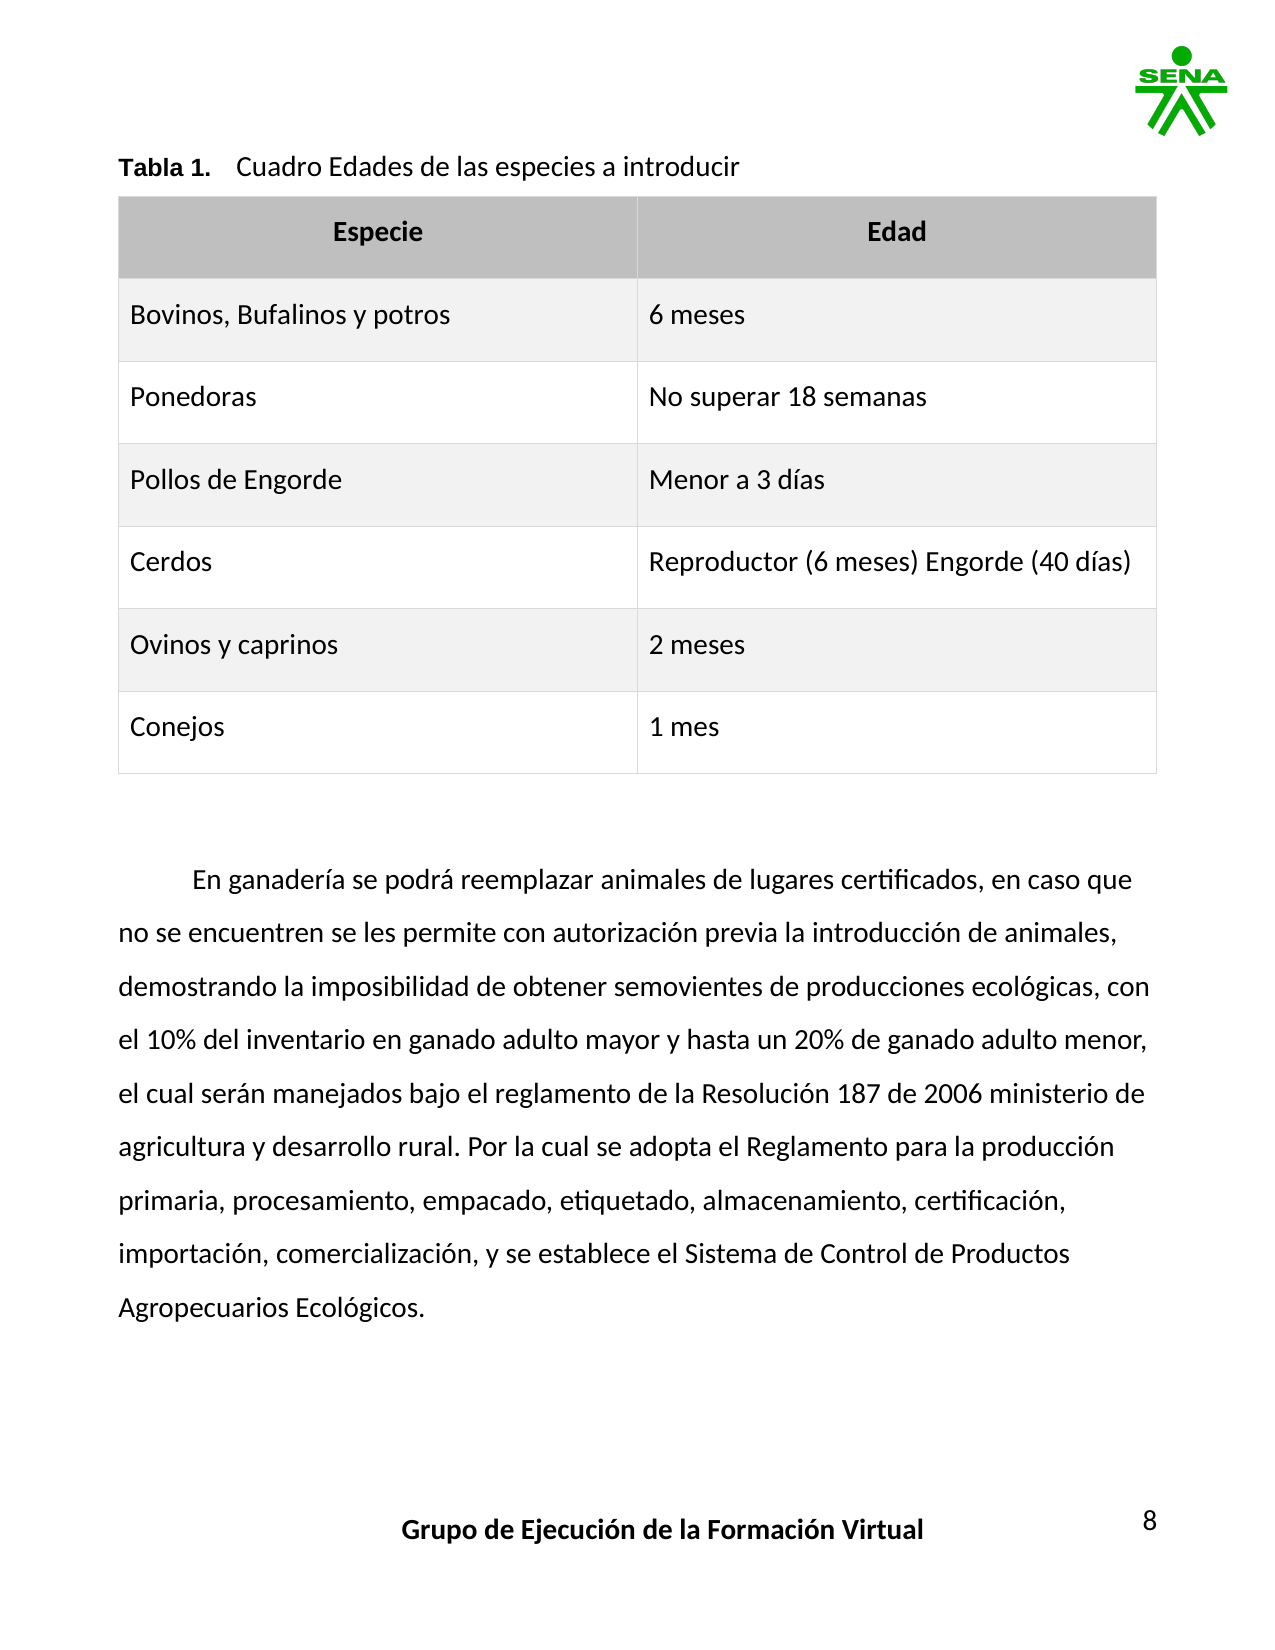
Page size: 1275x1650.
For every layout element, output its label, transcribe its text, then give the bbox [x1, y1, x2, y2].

table_cell Bovinos, Bufalinos y potros [119, 279, 637, 361]
table_cell Reproductor (6 meses) Engorde (40 días) [638, 527, 1156, 608]
table_header Edad [638, 197, 1156, 278]
table_cell 1 mes [638, 692, 1156, 773]
table_header Especie [119, 197, 637, 278]
table_cell Pollos de Engorde [119, 444, 637, 526]
table_cell Menor a 3 días [638, 444, 1156, 526]
text En ganadería se podrá reemplazar animales de lugares certificados, en caso que no se encuentren se les permite con autorización previa la introducción de animales, demostrando la imposibilidad de obtener semovientes de producciones ecológicas, con el 10% del inventario en ganado adulto mayor y hasta un 20% de ganado adulto menor, el cual serán manejados bajo el reglamento de la Resolución 187 de 2006 ministerio de agricultura y desarrollo rural. Por la cual se adopta el Reglamento para la producción primaria, procesamiento, empacado, etiquetado, almacenamiento, certificación, importación, comercialización, y se establece el Sistema de Control de Productos Agropecuarios Ecológicos. [118, 861, 1157, 1324]
table_cell Cerdos [119, 527, 637, 608]
table_cell No superar 18 semanas [638, 362, 1156, 443]
text Cuadro Edades de las especies a introducir [118, 148, 1157, 183]
table_cell Ovinos y caprinos [119, 609, 637, 691]
table_cell Conejos [119, 692, 637, 773]
picture [1135, 46, 1228, 136]
table_cell 2 meses [638, 609, 1156, 691]
table_cell 6 meses [638, 279, 1156, 361]
table_cell Ponedoras [119, 362, 637, 443]
